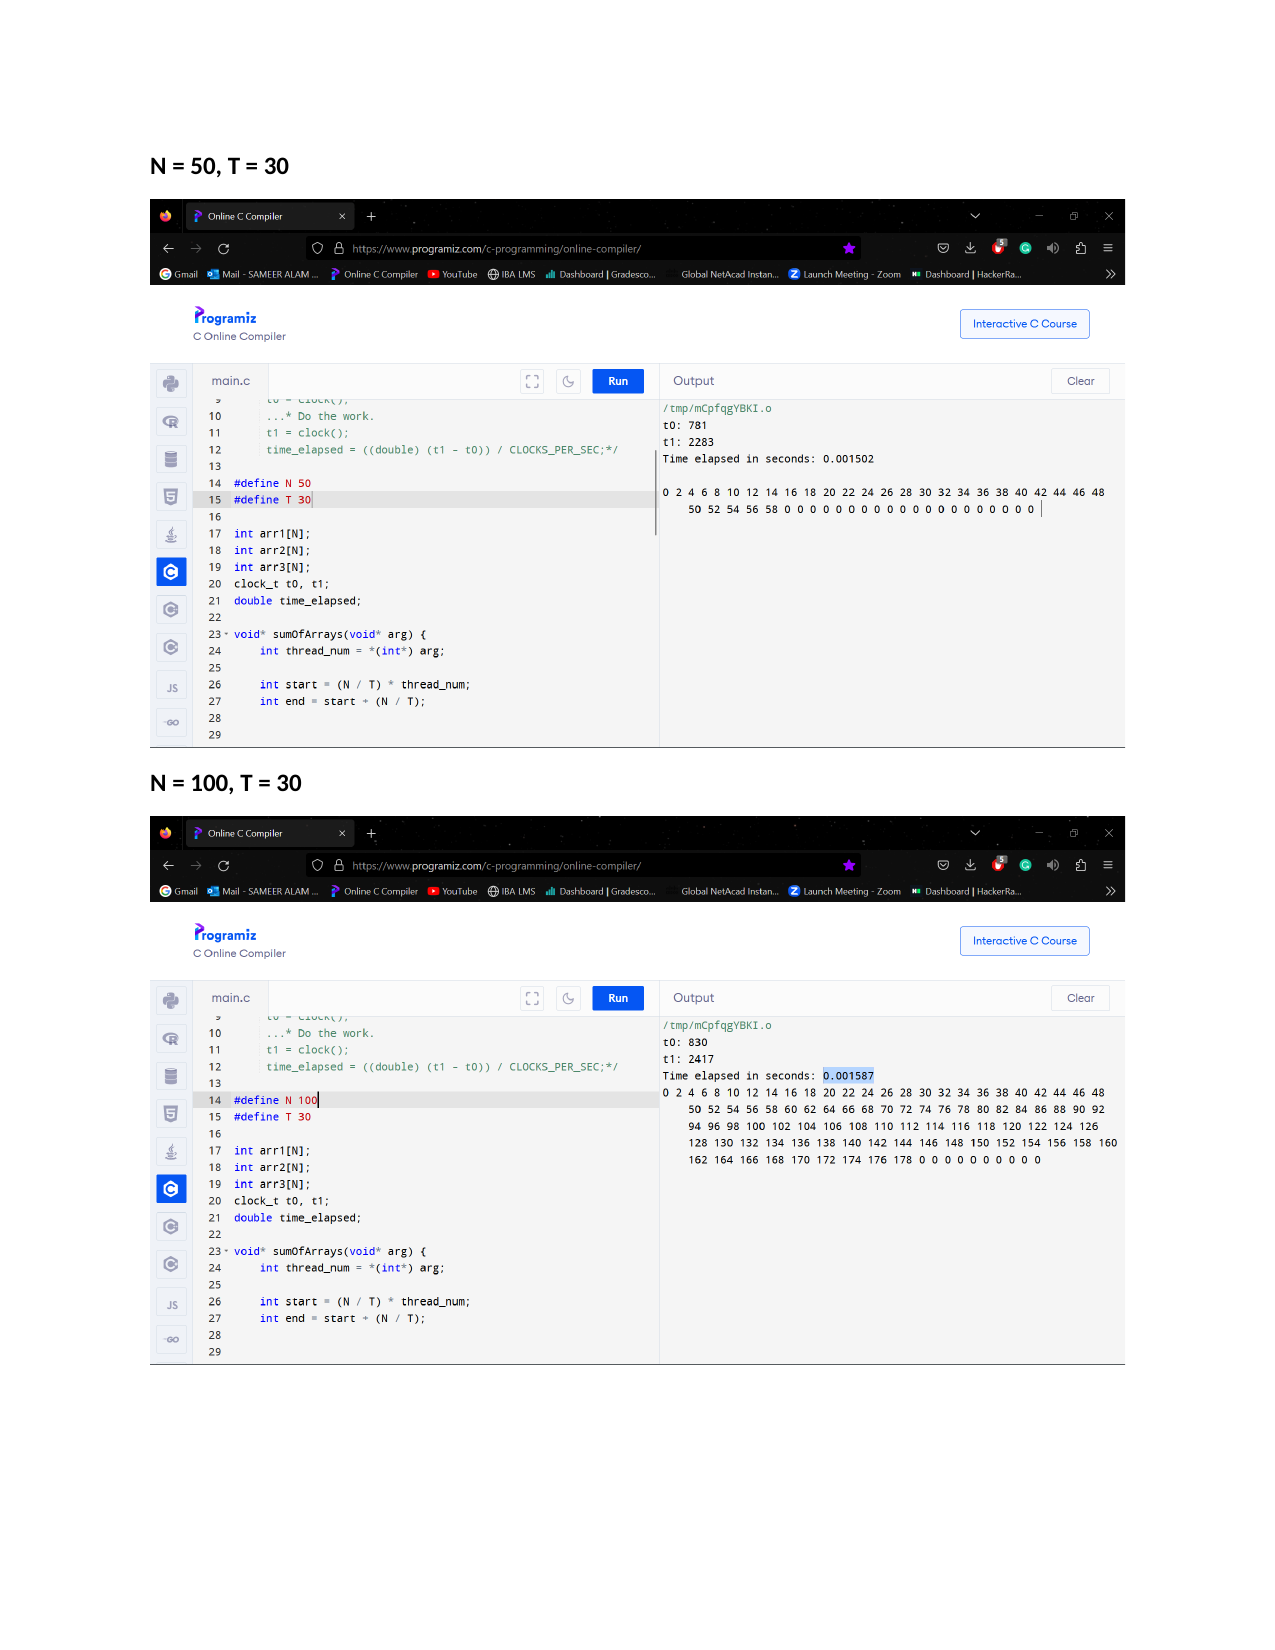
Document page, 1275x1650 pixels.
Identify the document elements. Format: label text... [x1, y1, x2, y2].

text N = 100, T = 30 [150, 767, 1125, 797]
text N = 50, T = 30 [150, 150, 1125, 181]
picture [150, 816, 1125, 1365]
picture [150, 199, 1125, 748]
